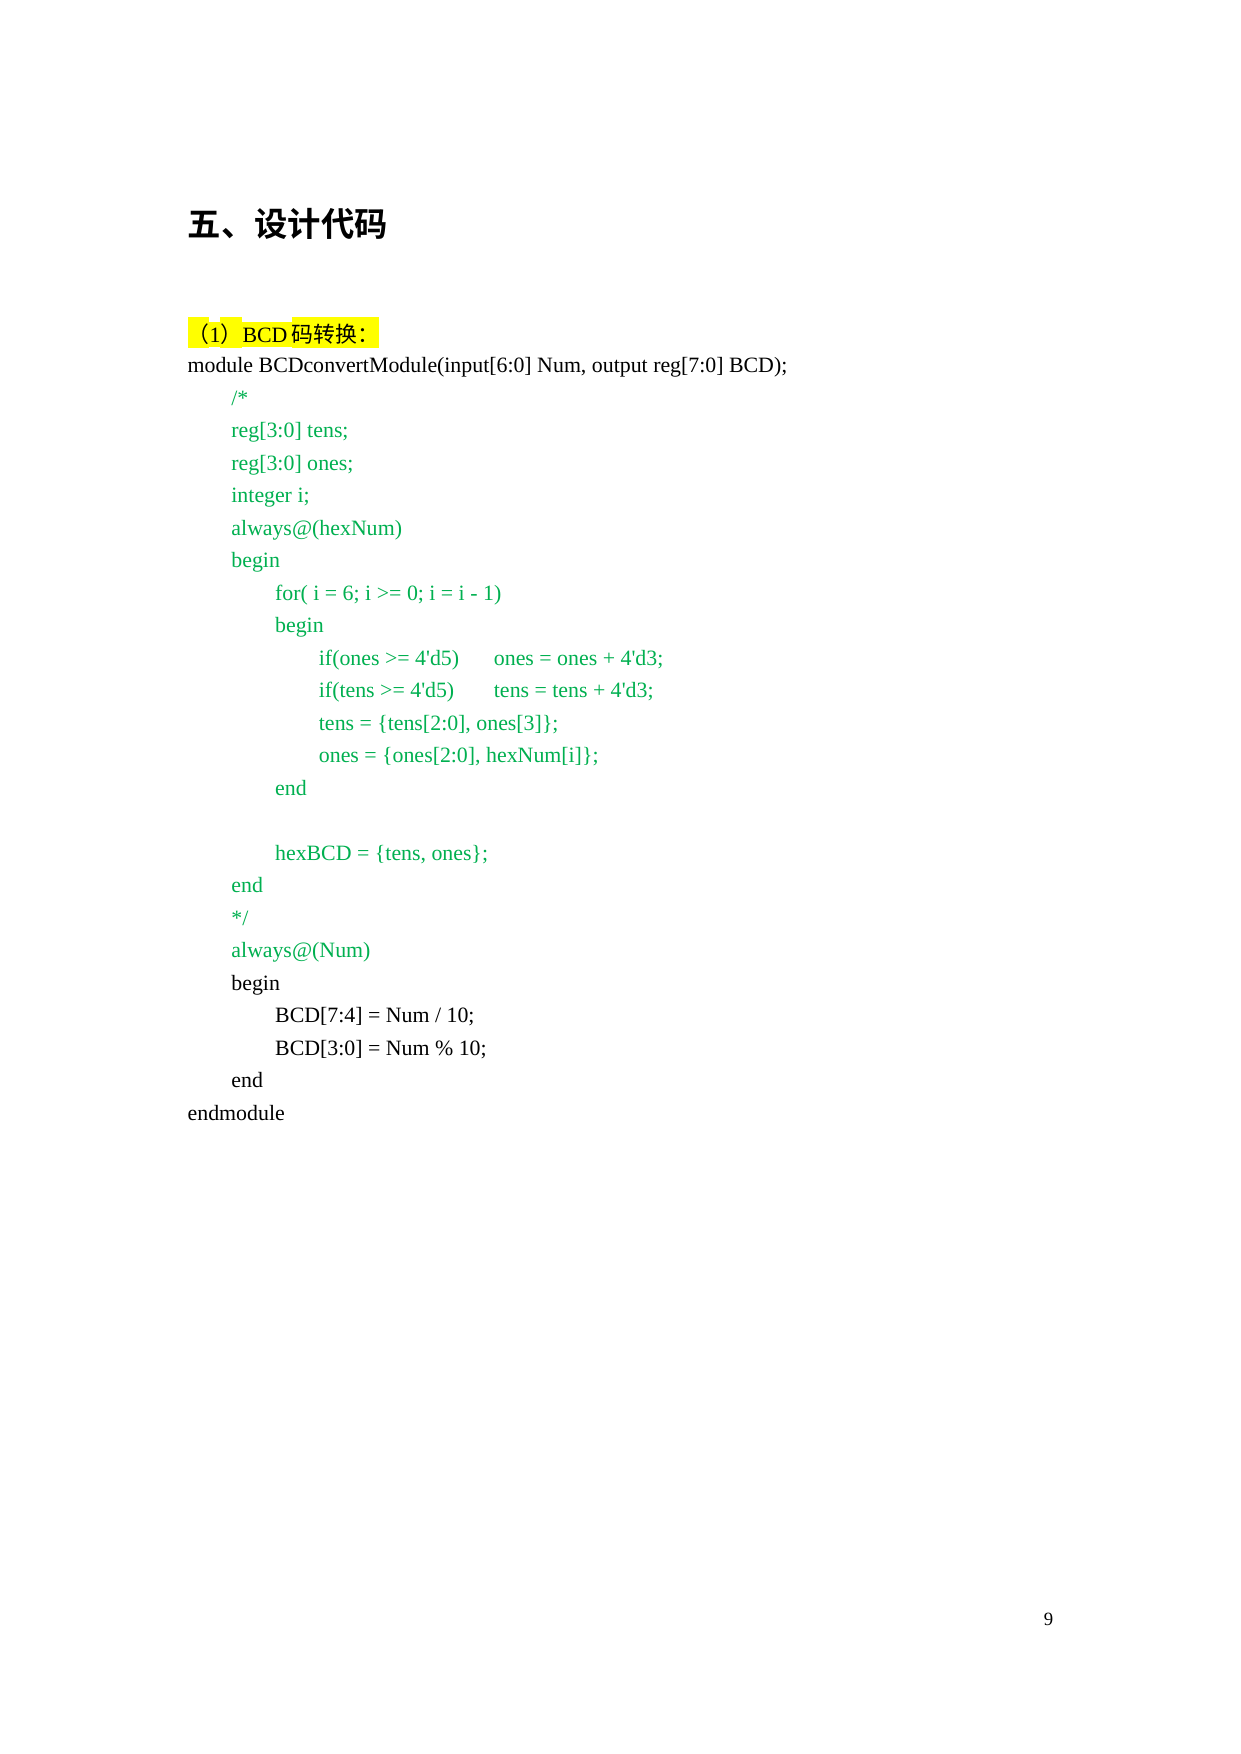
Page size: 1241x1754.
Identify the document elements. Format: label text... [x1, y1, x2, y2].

text end [187, 869, 1053, 901]
text ones = {ones[2:0], hexNum[i]}; [187, 739, 1053, 771]
text */ [187, 901, 1053, 934]
text if(tens >= 4'd5) tens = tens + 4'd3; [187, 674, 1053, 706]
text for( i = 6; i >= 0; i = i - 1) [187, 576, 1053, 609]
text reg[3:0] tens; [187, 414, 1053, 446]
text endmodule [187, 1096, 1053, 1129]
text end [187, 771, 1053, 804]
text begin [187, 544, 1053, 576]
text always@(hexNum) [187, 511, 1053, 544]
text hexBCD = {tens, ones}; [187, 836, 1053, 869]
text tens = {tens[2:0], ones[3]}; [187, 706, 1053, 739]
subtitle 五、设计代码 [187, 189, 1053, 254]
text （1）BCD码转换： [187, 316, 1053, 349]
text /* [187, 381, 1053, 414]
text begin [187, 966, 1053, 999]
text always@(Num) [187, 934, 1053, 966]
text BCD[7:4] = Num / 10; [187, 999, 1053, 1031]
text begin [187, 609, 1053, 641]
text if(ones >= 4'd5) ones = ones + 4'd3; [187, 641, 1053, 674]
text BCD[3:0] = Num % 10; [187, 1031, 1053, 1064]
text integer i; [187, 479, 1053, 511]
text end [187, 1064, 1053, 1096]
text reg[3:0] ones; [187, 446, 1053, 479]
text module BCDconvertModule(input[6:0] Num, output reg[7:0] BCD); [187, 349, 1053, 381]
